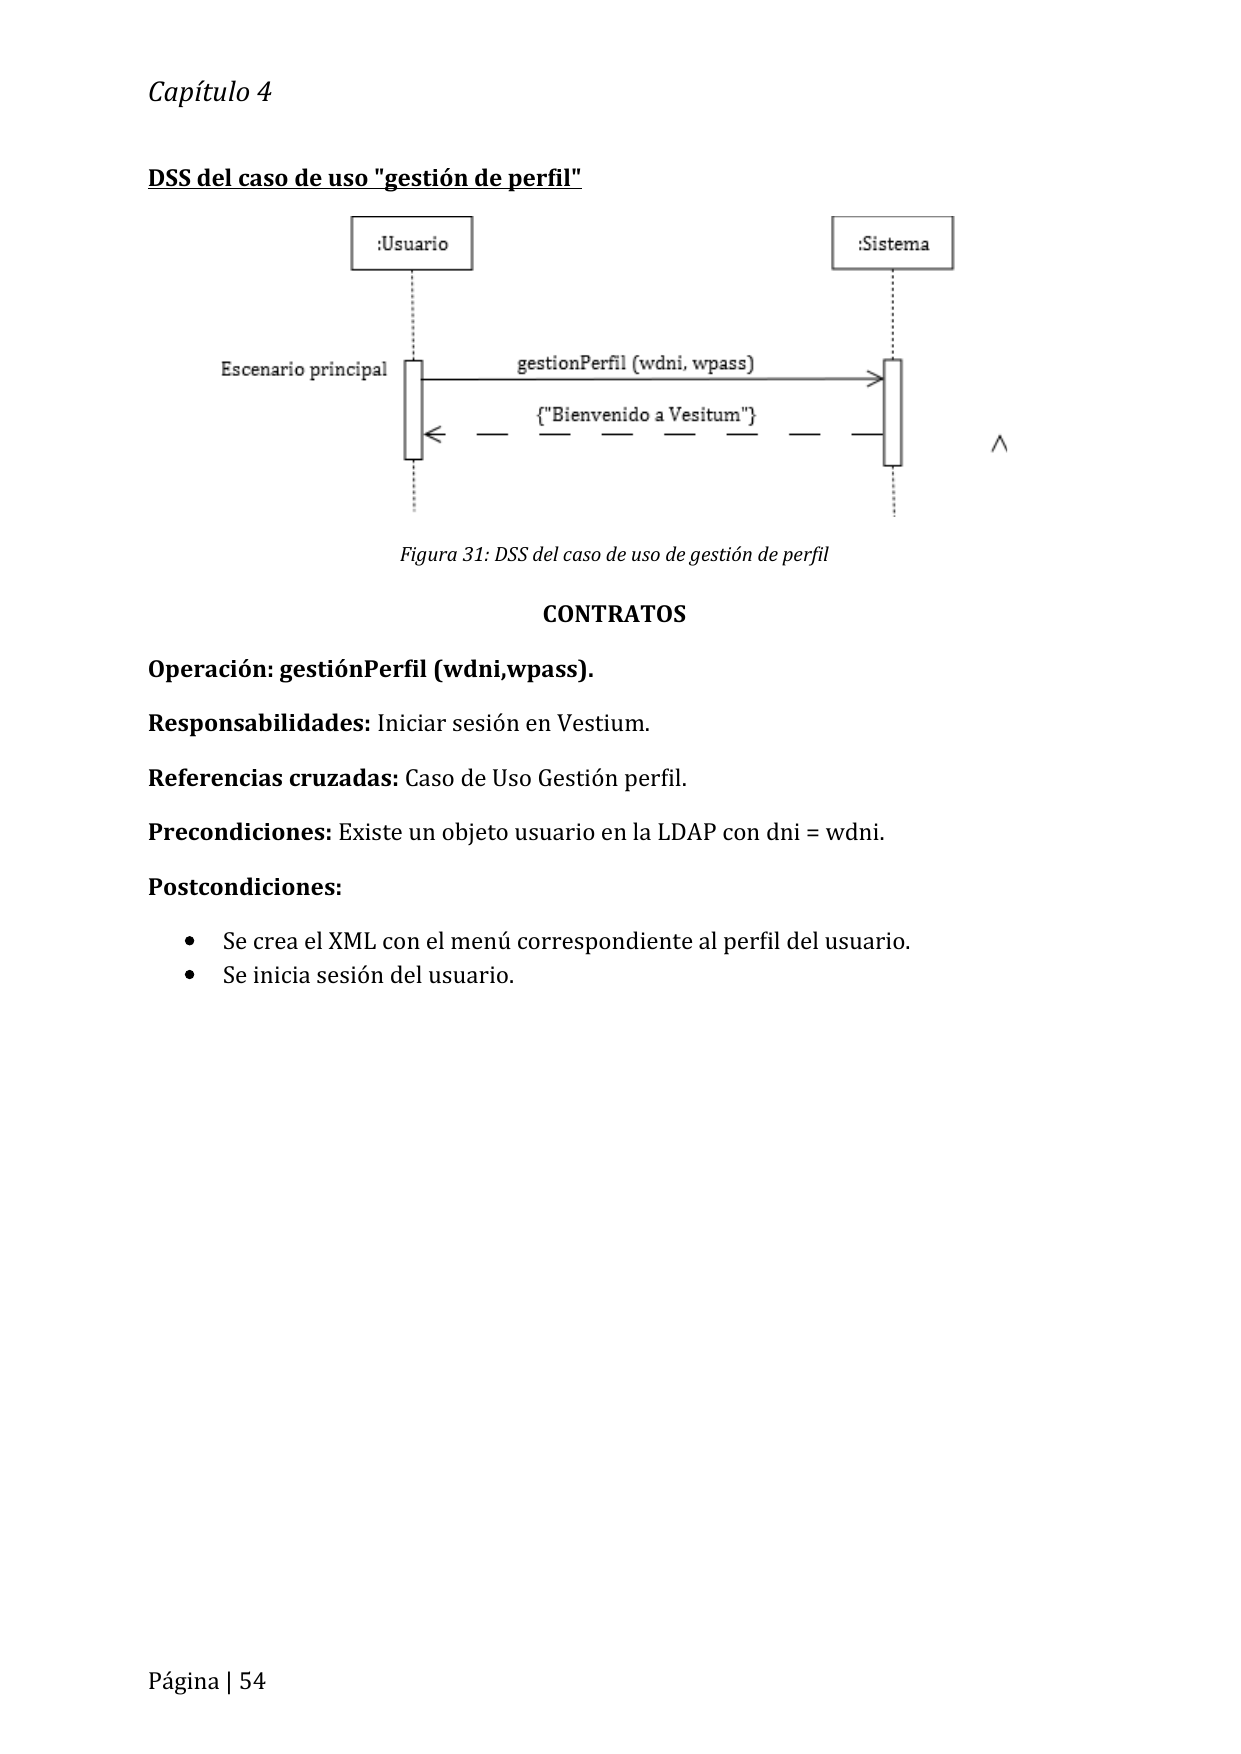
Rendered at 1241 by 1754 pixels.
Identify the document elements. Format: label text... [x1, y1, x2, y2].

text CONTRATOS [148, 599, 1081, 628]
text DSS del caso de uso "gestión de perfil" [148, 162, 1081, 192]
list Se crea el XML con el menú correspondiente al perfil del usuario. [185, 926, 1081, 955]
text Referencias cruzadas: Caso de Uso Gestión perfil. [148, 762, 1081, 792]
text Responsabilidades: Iniciar sesión en Vestium. [148, 708, 1081, 737]
text Precondiciones: Existe un objeto usuario en la LDAP con dni = wdni. [148, 817, 1081, 846]
text Operación: gestiónPerfil (wdni,wpass). [148, 653, 1081, 683]
list Se inicia sesión del usuario. [185, 959, 1081, 989]
picture [221, 216, 1008, 517]
text Postcondiciones: [148, 871, 1081, 901]
